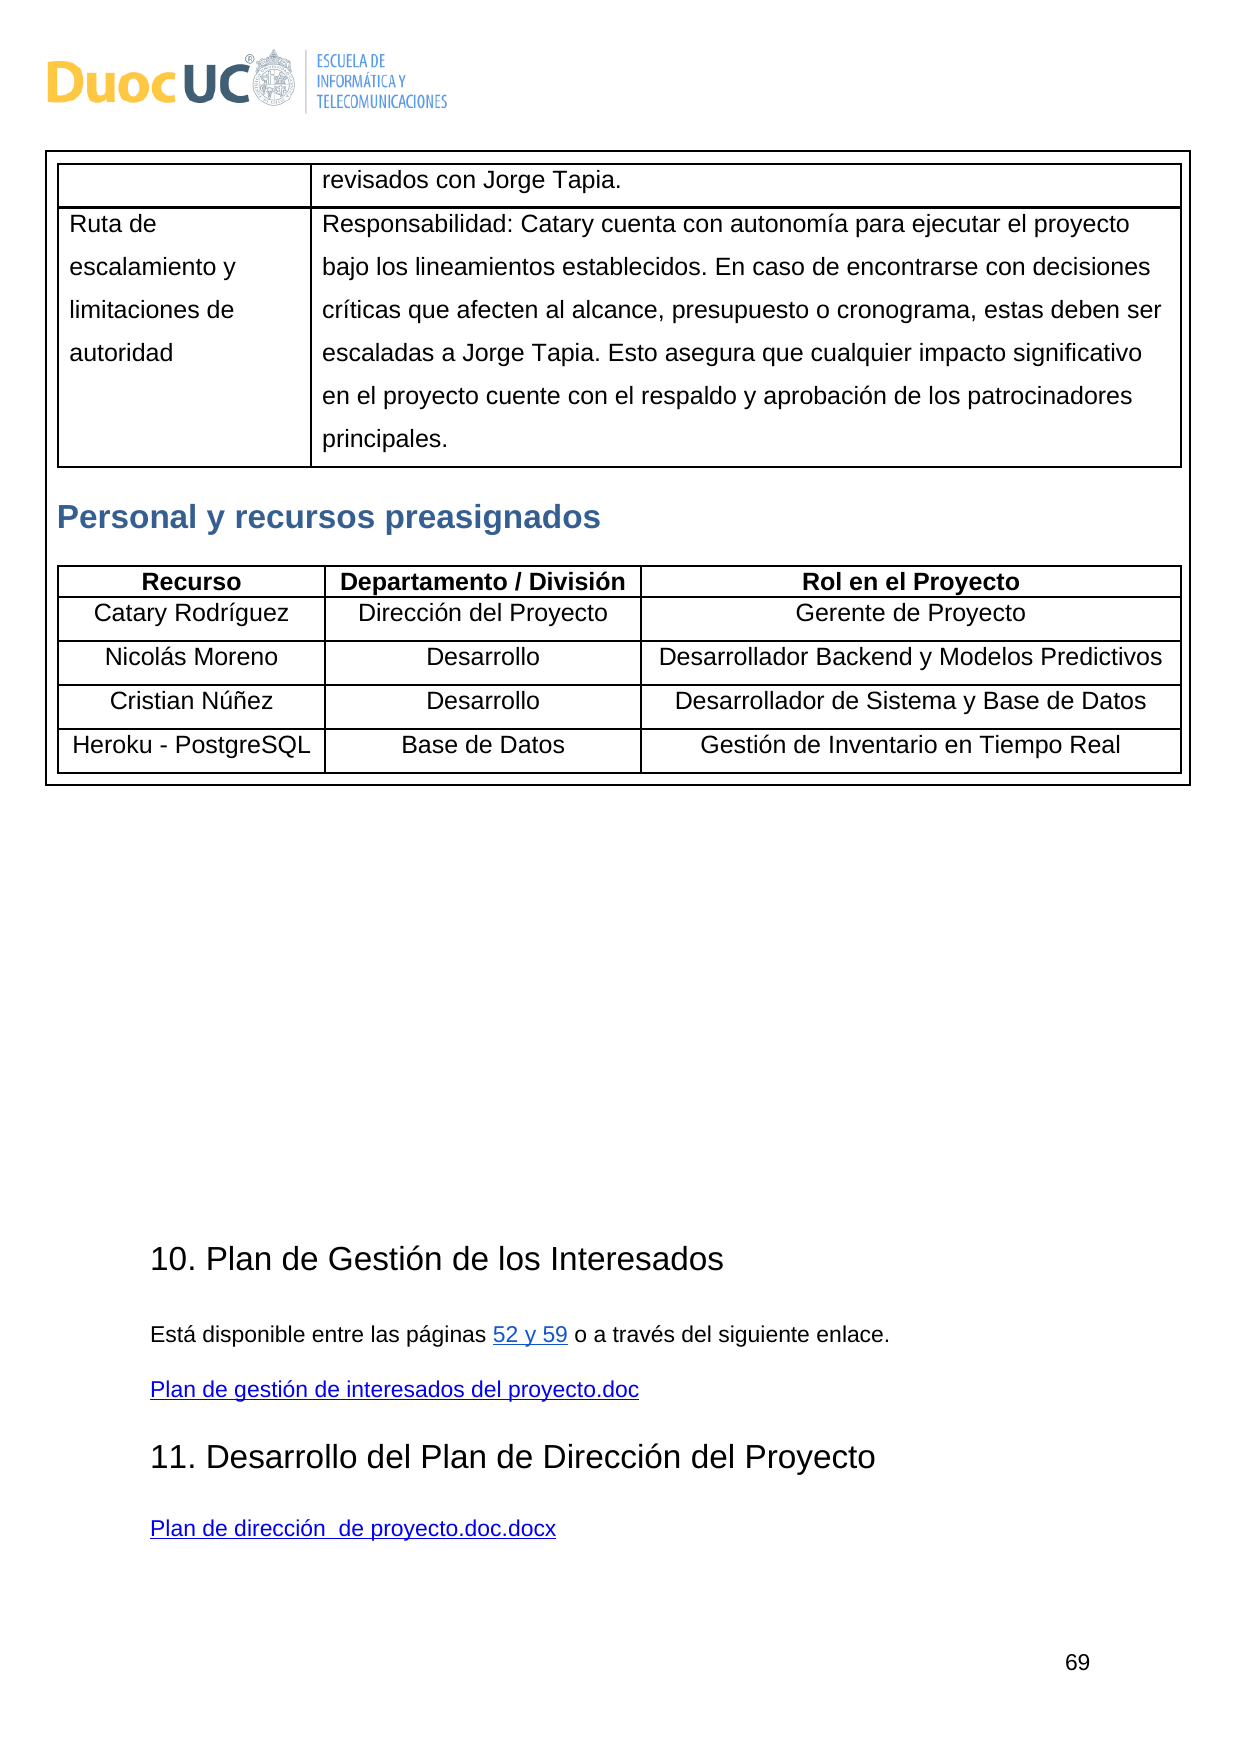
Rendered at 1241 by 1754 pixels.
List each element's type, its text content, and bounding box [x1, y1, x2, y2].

text Plan de dirección de proyecto.doc.docx [150, 1515, 1090, 1542]
subtitle 10. Plan de Gestión de los Interesados [150, 1239, 1090, 1277]
picture [28, 11, 460, 150]
text Está disponible entre las páginas 52 y 59 o a través del siguiente enlace. [150, 1321, 1090, 1348]
text Plan de gestión de interesados del proyecto.doc [150, 1376, 1090, 1403]
subtitle 11. Desarrollo del Plan de Dirección del Proyecto [150, 1437, 1090, 1475]
